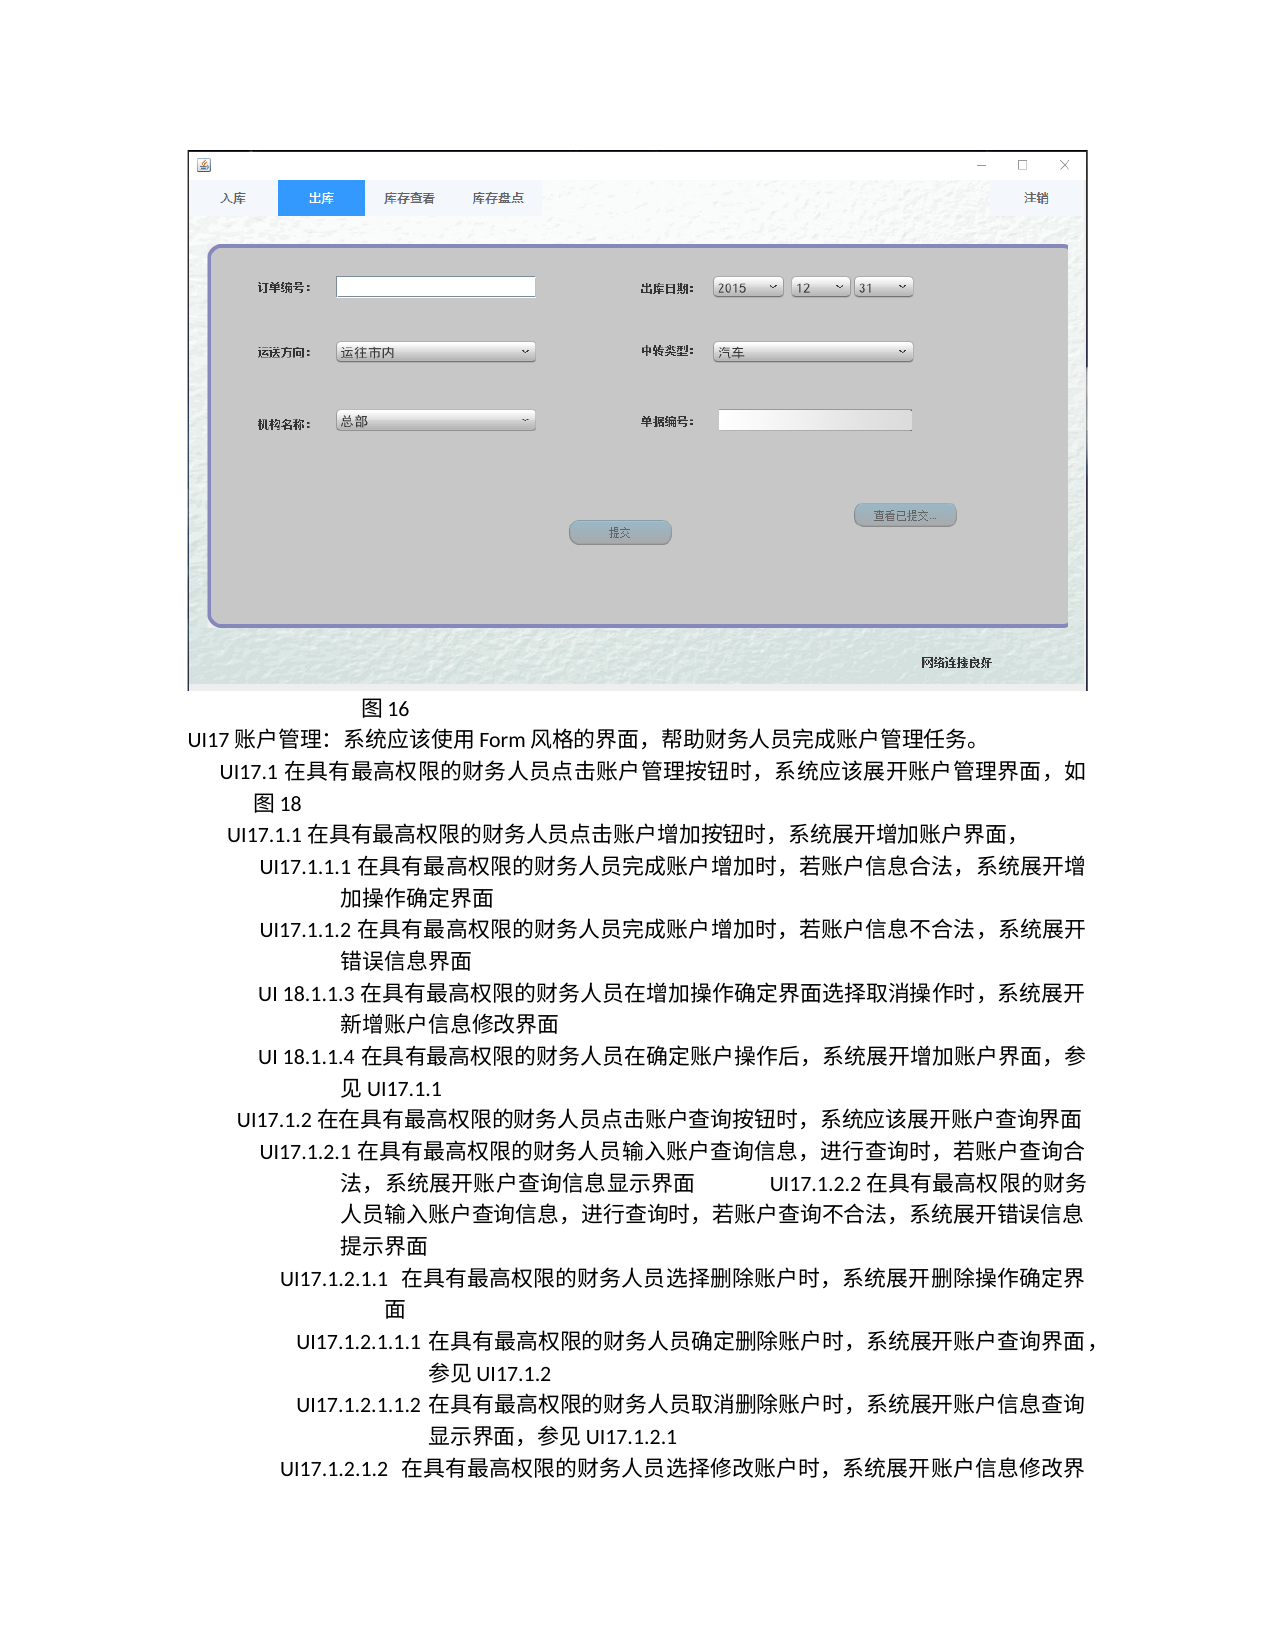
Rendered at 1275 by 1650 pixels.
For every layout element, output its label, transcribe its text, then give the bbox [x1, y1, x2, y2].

text UI17.1.2 在在具有最高权限的财务人员点击账户查询按钮时，系统应该展开账户查询界面 [187, 1102, 1087, 1134]
text UI17.1 在具有最高权限的财务人员点击账户管理按钮时，系统应该展开账户管理界面，如图18 [187, 754, 1087, 817]
text UI17.1.1.2 在具有最高权限的财务人员完成账户增加时，若账户信息不合法，系统展开错误信息界面 [187, 912, 1087, 976]
text UI17.1.2.1.1 在具有最高权限的财务人员选择删除账户时，系统展开删除操作确定界面 [187, 1261, 1087, 1324]
text UI17.1.1 在具有最高权限的财务人员点击账户增加按钮时，系统展开增加账户界面， [187, 817, 1087, 849]
text UI 18.1.1.4 在具有最高权限的财务人员在确定账户操作后，系统展开增加账户界面，参见UI17.1.1 [187, 1039, 1087, 1102]
text UI 18.1.1.3在具有最高权限的财务人员在增加操作确定界面选择取消操作时，系统展开新增账户信息修改界面 [187, 976, 1087, 1039]
text UI17.1.2.1.1.2 在具有最高权限的财务人员取消删除账户时，系统展开账户信息查询显示界面，参见UI17.1.2.1 [187, 1387, 1087, 1451]
picture [187, 150, 1088, 691]
text UI17.1.2.1.1.1 在具有最高权限的财务人员确定删除账户时，系统展开账户查询界面，参见UI17.1.2 [187, 1324, 1087, 1387]
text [187, 1451, 1087, 1482]
text UI17.1.2.1在具有最高权限的财务人员输入账户查询信息，进行查询时，若账户查询合法，系统展开账户查询信息显示界面 UI17.1.2.2在具有最高权限的财务人员输入账户查询信息，进行查询时，若账户查询不合法，系统展开错误信息提示界面 [187, 1134, 1087, 1261]
text 图16 [187, 691, 1087, 722]
text UI17 账户管理：系统应该使用Form风格的界面，帮助财务人员完成账户管理任务。 [187, 722, 1087, 754]
text UI17.1.1.1 在具有最高权限的财务人员完成账户增加时，若账户信息合法，系统展开增加操作确定界面 [187, 849, 1087, 912]
